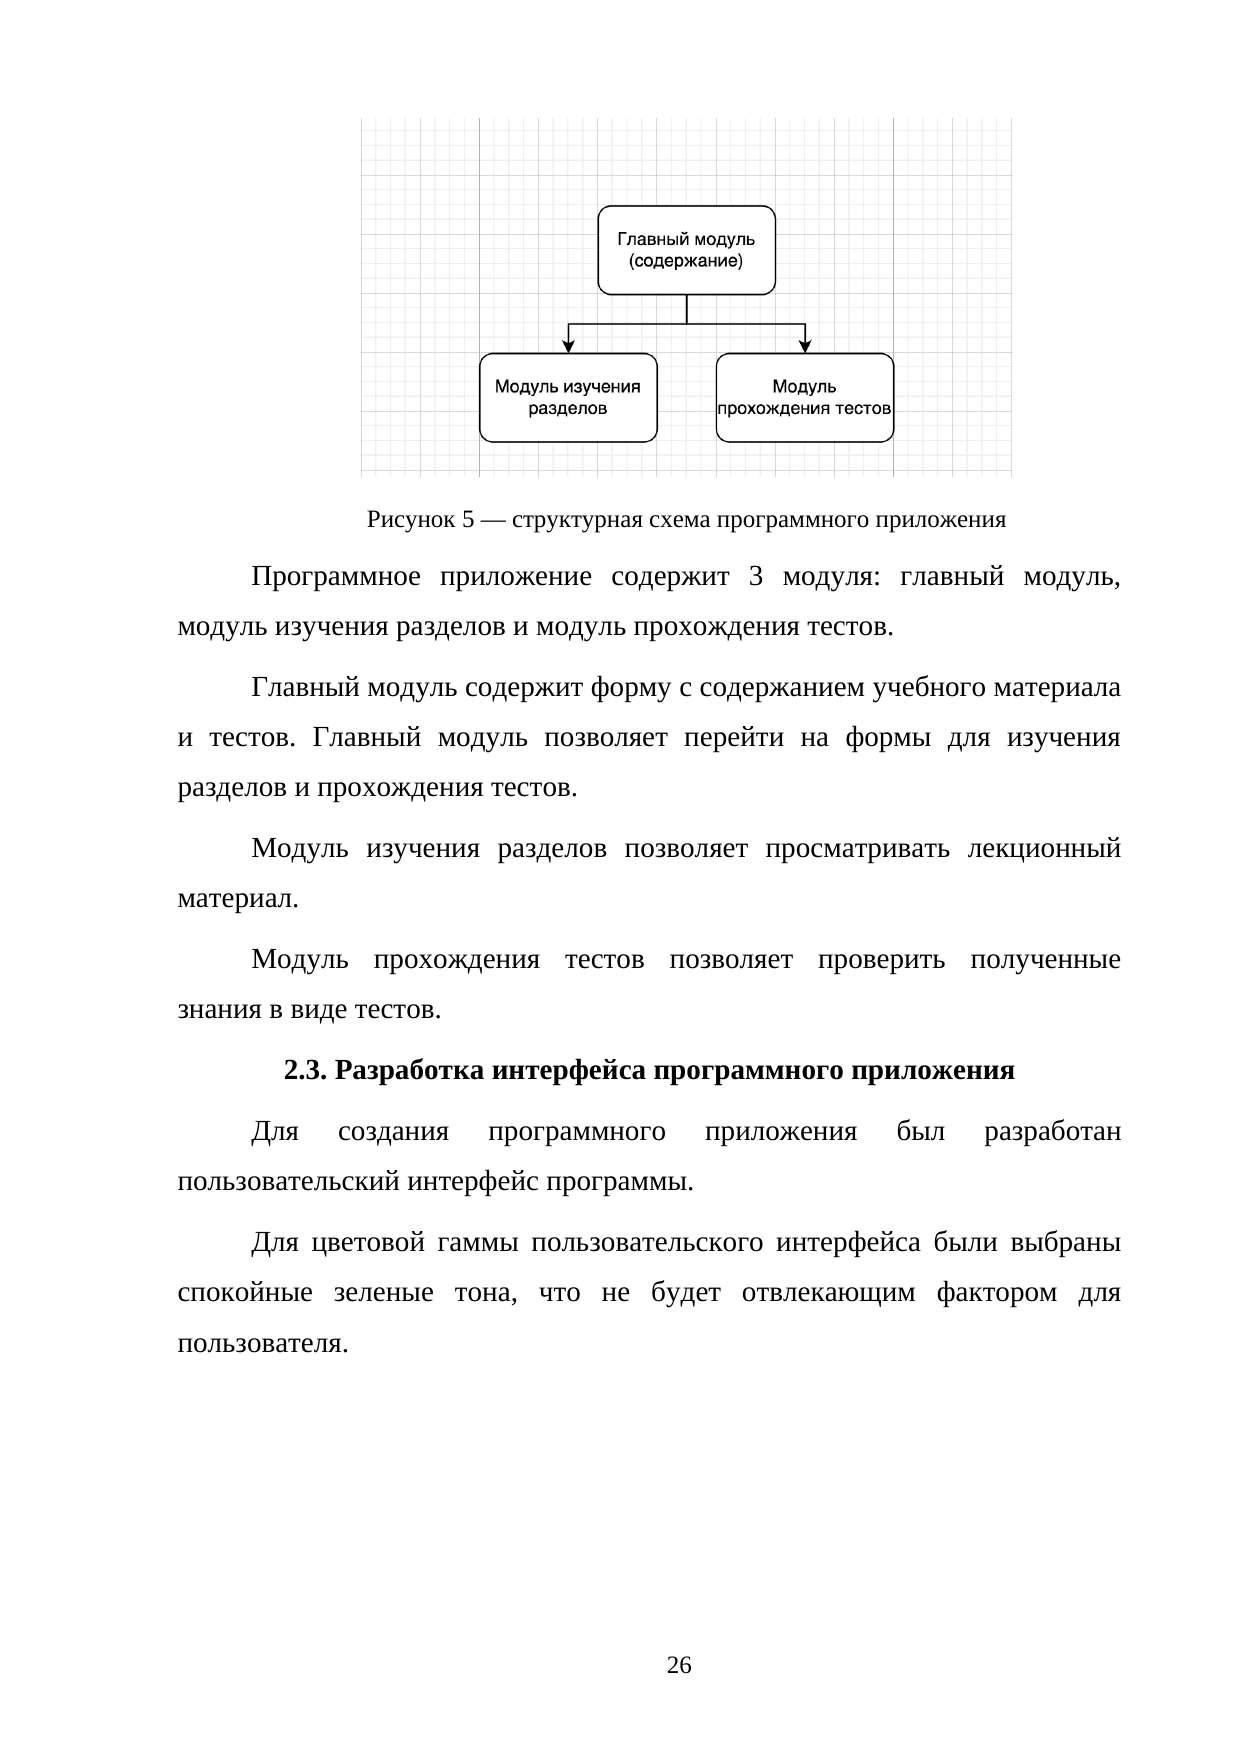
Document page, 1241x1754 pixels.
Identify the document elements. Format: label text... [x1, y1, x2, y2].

text Модуль изучения разделов позволяет просматривать лекционный материал. [177, 830, 1122, 914]
text Для создания программного приложения был разработан пользовательский интерфейс программы. [177, 1113, 1122, 1197]
text Рисунок 5 — структурная схема программного приложения [177, 504, 1122, 533]
text Модуль прохождения тестов позволяет проверить полученные знания в виде тестов. [177, 941, 1122, 1025]
text Главный модуль содержит форму с содержанием учебного материала и тестов. Главный модуль позволяет перейти на формы для изучения разделов и прохождения тестов. [177, 669, 1122, 803]
text Для цветовой гаммы пользовательского интерфейса были выбраны спокойные зеленые тона, что не будет отвлекающим фактором для пользователя. [177, 1224, 1122, 1358]
picture [360, 118, 1013, 477]
text 2.3. Разработка интерфейса программного приложения [177, 1052, 1122, 1086]
text Программное приложение содержит 3 модуля: главный модуль, модуль изучения разделов и модуль прохождения тестов. [177, 558, 1122, 642]
